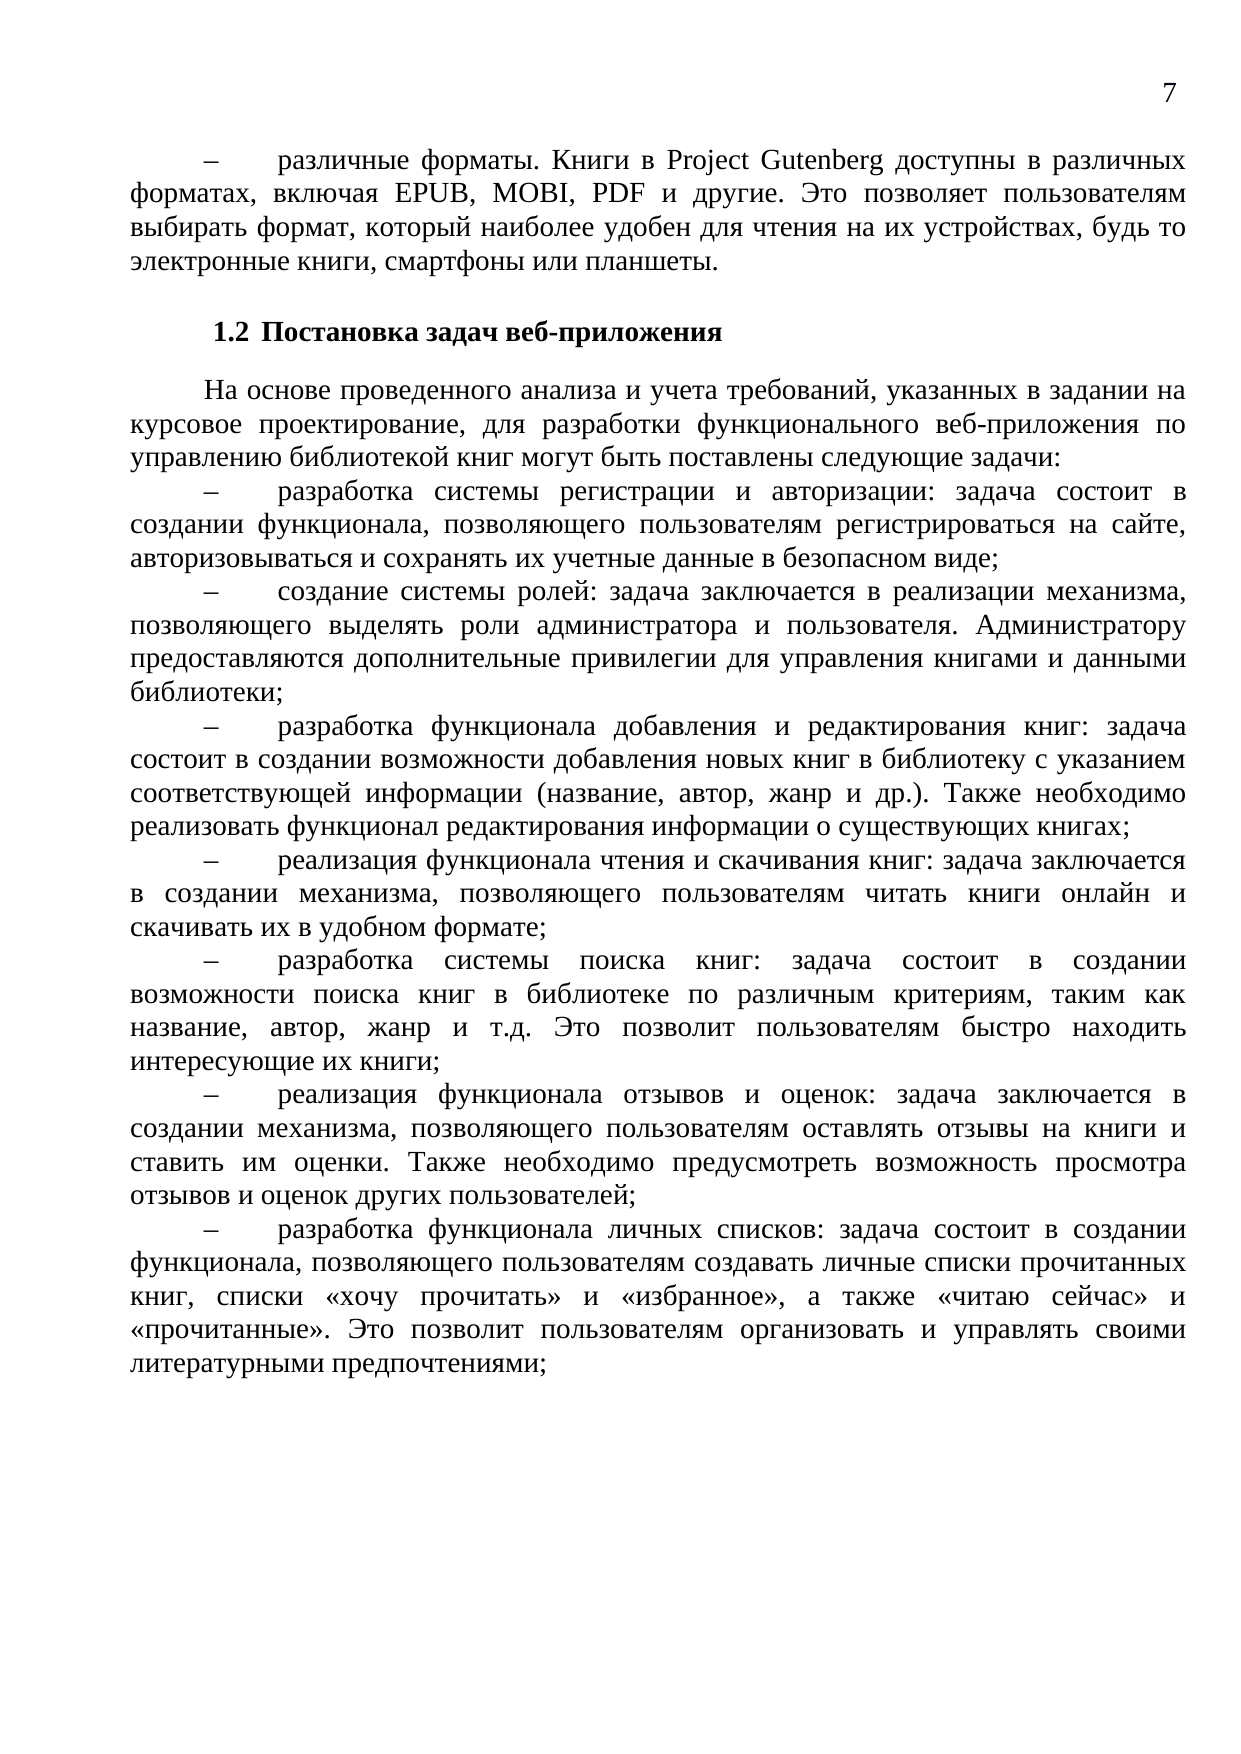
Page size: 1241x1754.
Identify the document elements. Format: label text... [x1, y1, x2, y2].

list разработка функционала добавления и редактирования книг: задача состоит в создании возможности добавления новых книг в библиотеку с указанием соответствующей информации (название, автор, жанр и др.). Также необходимо реализовать функционал редактирования информации о существующих книгах; [130, 708, 1187, 842]
list различные форматы. Книги в Project Gutenberg доступны в различных форматах, включая EPUB, MOBI, PDF и другие. Это позволяет пользователям выбирать формат, который наиболее удобен для чтения на их устройствах, будь то электронные книги, смартфоны или планшеты. [130, 142, 1187, 276]
subtitle Постановка задач веб-приложения [213, 314, 1187, 347]
text На основе проведенного анализа и учета требований, указанных в задании на курсовое проектирование, для разработки функционального веб-приложения по управлению библиотекой книг могут быть поставлены следующие задачи: [130, 372, 1187, 473]
list реализация функционала отзывов и оценок: задача заключается в создании механизма, позволяющего пользователям оставлять отзывы на книги и ставить им оценки. Также необходимо предусмотреть возможность просмотра отзывов и оценок других пользователей; [130, 1077, 1187, 1211]
list создание системы ролей: задача заключается в реализации механизма, позволяющего выделять роли администратора и пользователя. Администратору предоставляются дополнительные привилегии для управления книгами и данными библиотеки; [130, 573, 1187, 708]
list разработка системы регистрации и авторизации: задача состоит в создании функционала, позволяющего пользователям регистрироваться на сайте, авторизовываться и сохранять их учетные данные в безопасном виде; [130, 473, 1187, 573]
list разработка функционала личных списков: задача состоит в создании функционала, позволяющего пользователям создавать личные списки прочитанных книг, списки «хочу прочитать» и «избранное», а также «читаю сейчас» и «прочитанные». Это позволит пользователям организовать и управлять своими литературными предпочтениями; [130, 1211, 1187, 1378]
list разработка системы поиска книг: задача состоит в создании возможности поиска книг в библиотеке по различным критериям, таким как название, автор, жанр и т.д. Это позволит пользователям быстро находить интересующие их книги; [130, 942, 1187, 1077]
list реализация функционала чтения и скачивания книг: задача заключается в создании механизма, позволяющего пользователям читать книги онлайн и скачивать их в удобном формате; [130, 842, 1187, 942]
